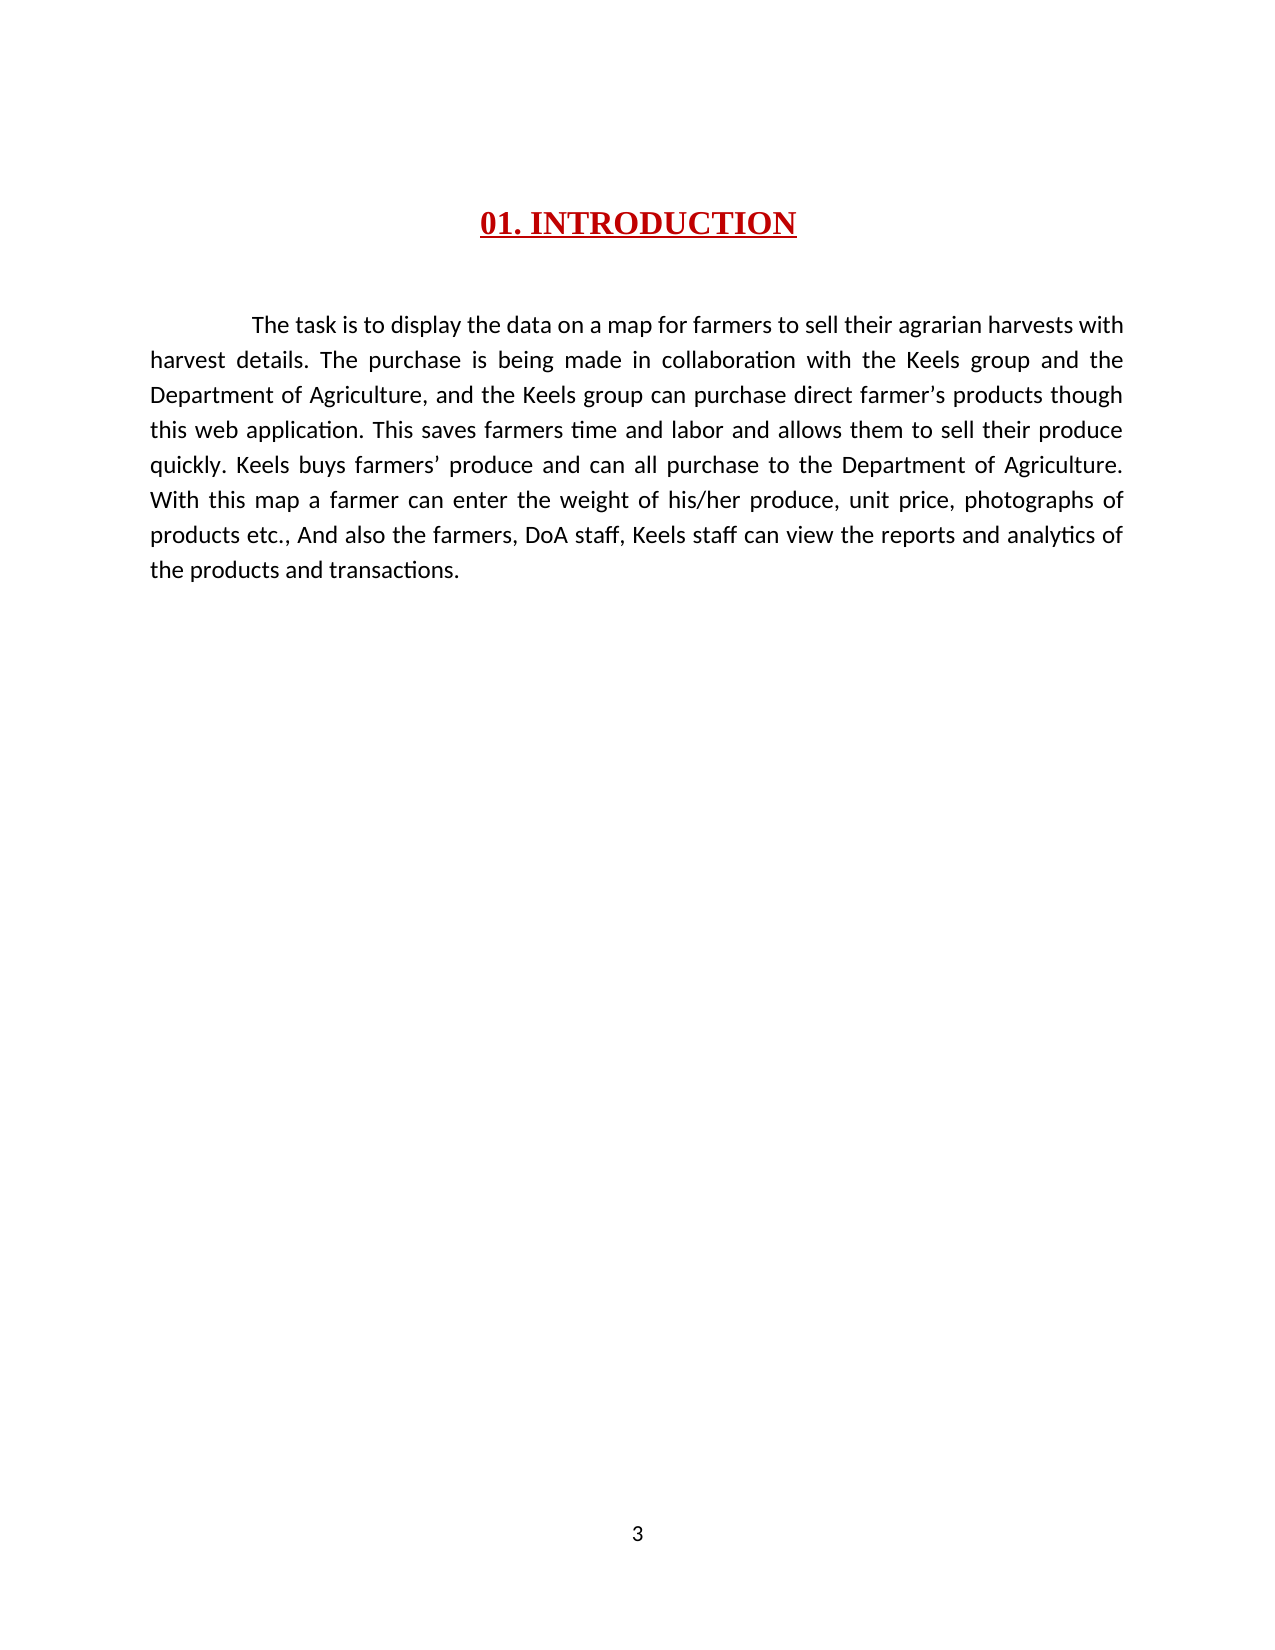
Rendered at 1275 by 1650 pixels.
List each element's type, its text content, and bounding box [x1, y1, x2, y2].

subtitle 01. INTRODUCTION [159, 203, 1117, 241]
text The task is to display the data on a map for farmers to sell their agrarian harvests with harvest details. The purchase is being made in collaboration with the Keels group and the Department of Agriculture, and the Keels group can purchase direct farmer’s products though this web application. This saves farmers time and labor and allows them to sell their produce quickly. Keels buys farmers’ produce and can all purchase to the Department of Agriculture. With this map a farmer can enter the weight of his/her produce, unit price, photographs of products etc., And also the farmers, DoA staff, Keels staff can view the reports and analytics of the products and transactions. [150, 309, 1125, 585]
